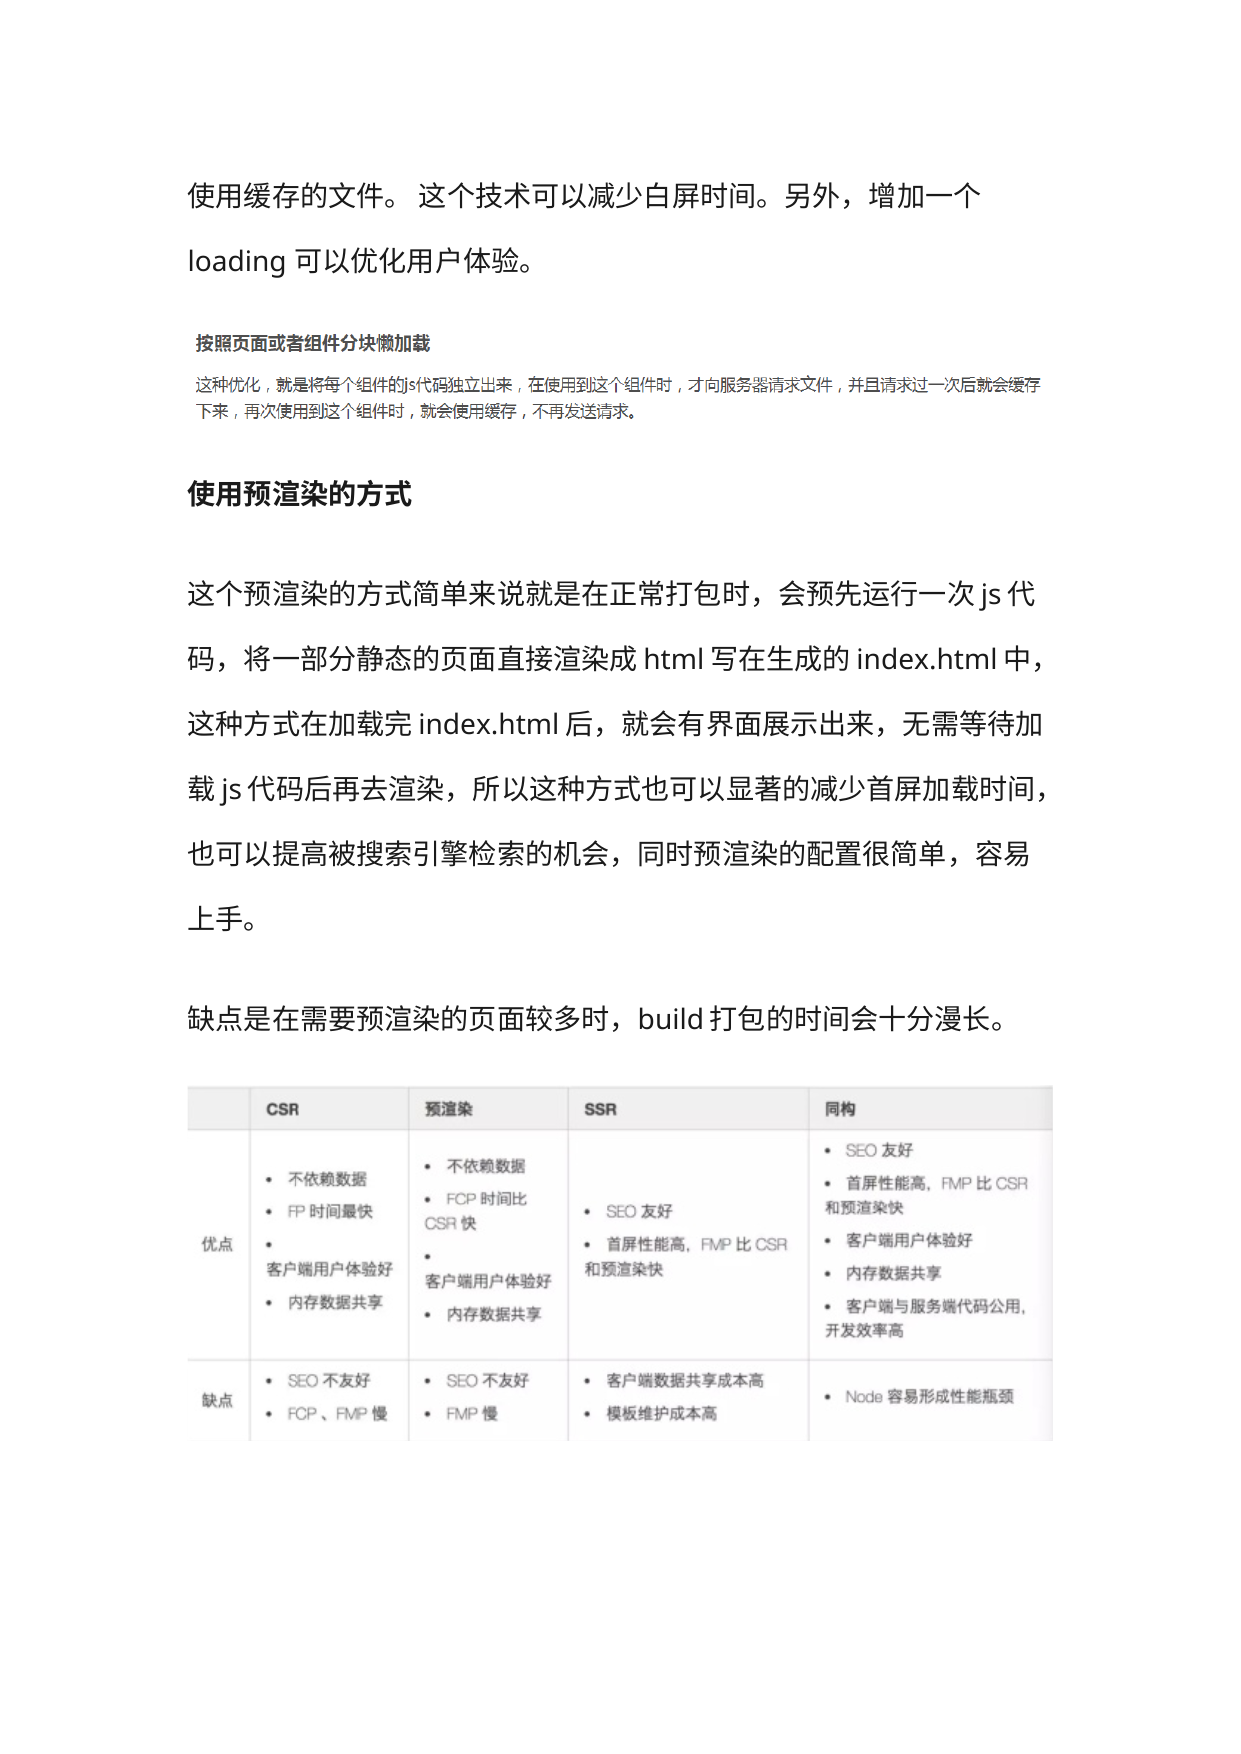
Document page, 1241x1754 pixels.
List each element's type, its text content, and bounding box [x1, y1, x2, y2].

picture [187, 1085, 1053, 1441]
text 缺点是在需要预渲染的页面较多时，build打包的时间会十分漫长。 [187, 984, 1053, 1049]
picture [187, 327, 1053, 425]
text 这个预渲染的方式简单来说就是在正常打包时，会预先运行一次js代码，将一部分静态的页面直接渲染成html写在生成的index.html中，这种方式在加载完index.html后，就会有界面展示出来，无需等待加载js代码后再去渲染，所以这种方式也可以显著的减少首屏加载时间，也可以提高被搜索引擎检索的机会，同时预渲染的配置很简单，容易上手。 [187, 559, 1053, 949]
text 使用预渲染的方式 [187, 459, 1053, 524]
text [187, 162, 1053, 292]
